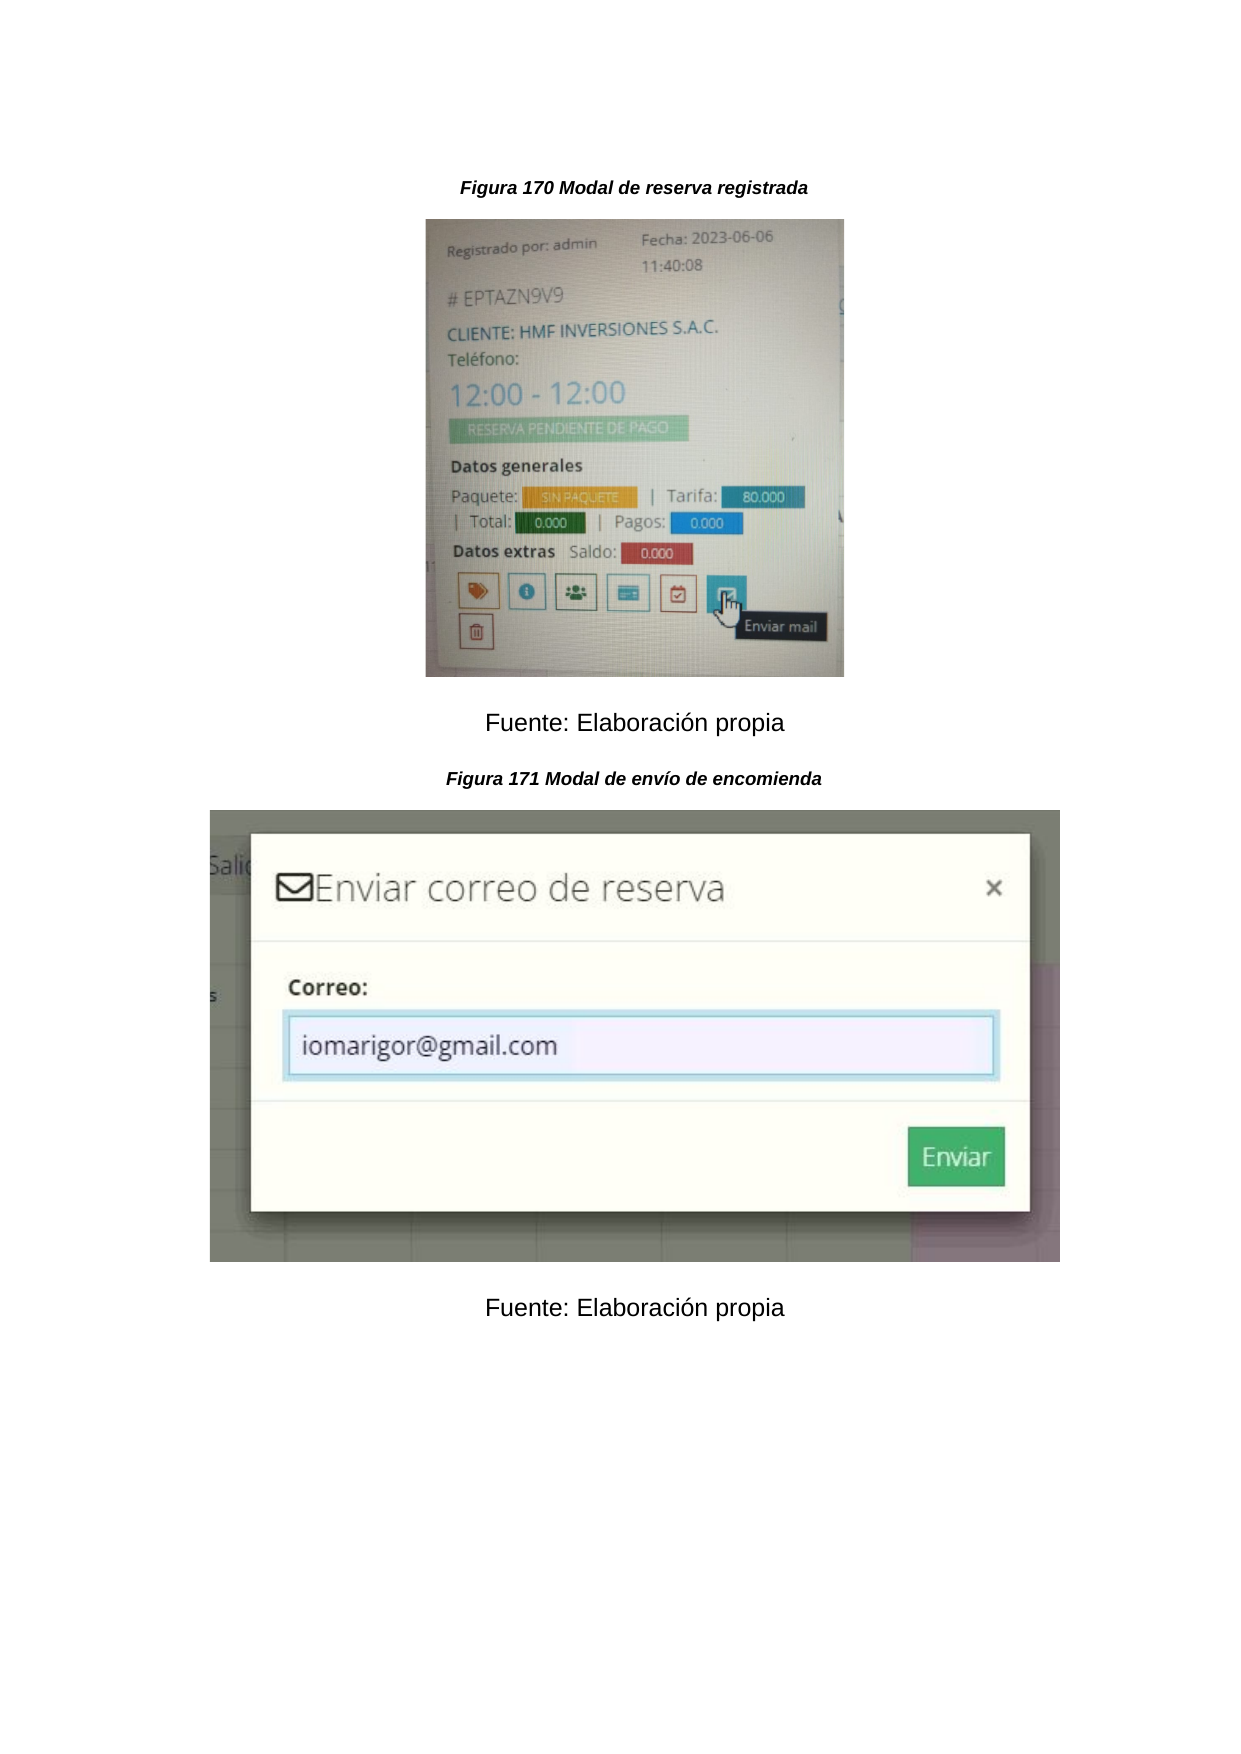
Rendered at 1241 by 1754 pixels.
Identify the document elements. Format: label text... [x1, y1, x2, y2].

text Figura 170 Modal de reserva registrada [177, 177, 1092, 199]
text Fuente: Elaboración propia [177, 1293, 1092, 1322]
picture [209, 810, 1060, 1262]
picture [425, 219, 845, 677]
text Fuente: Elaboración propia [177, 708, 1092, 737]
text Figura 171 Modal de envío de encomienda [177, 768, 1092, 789]
